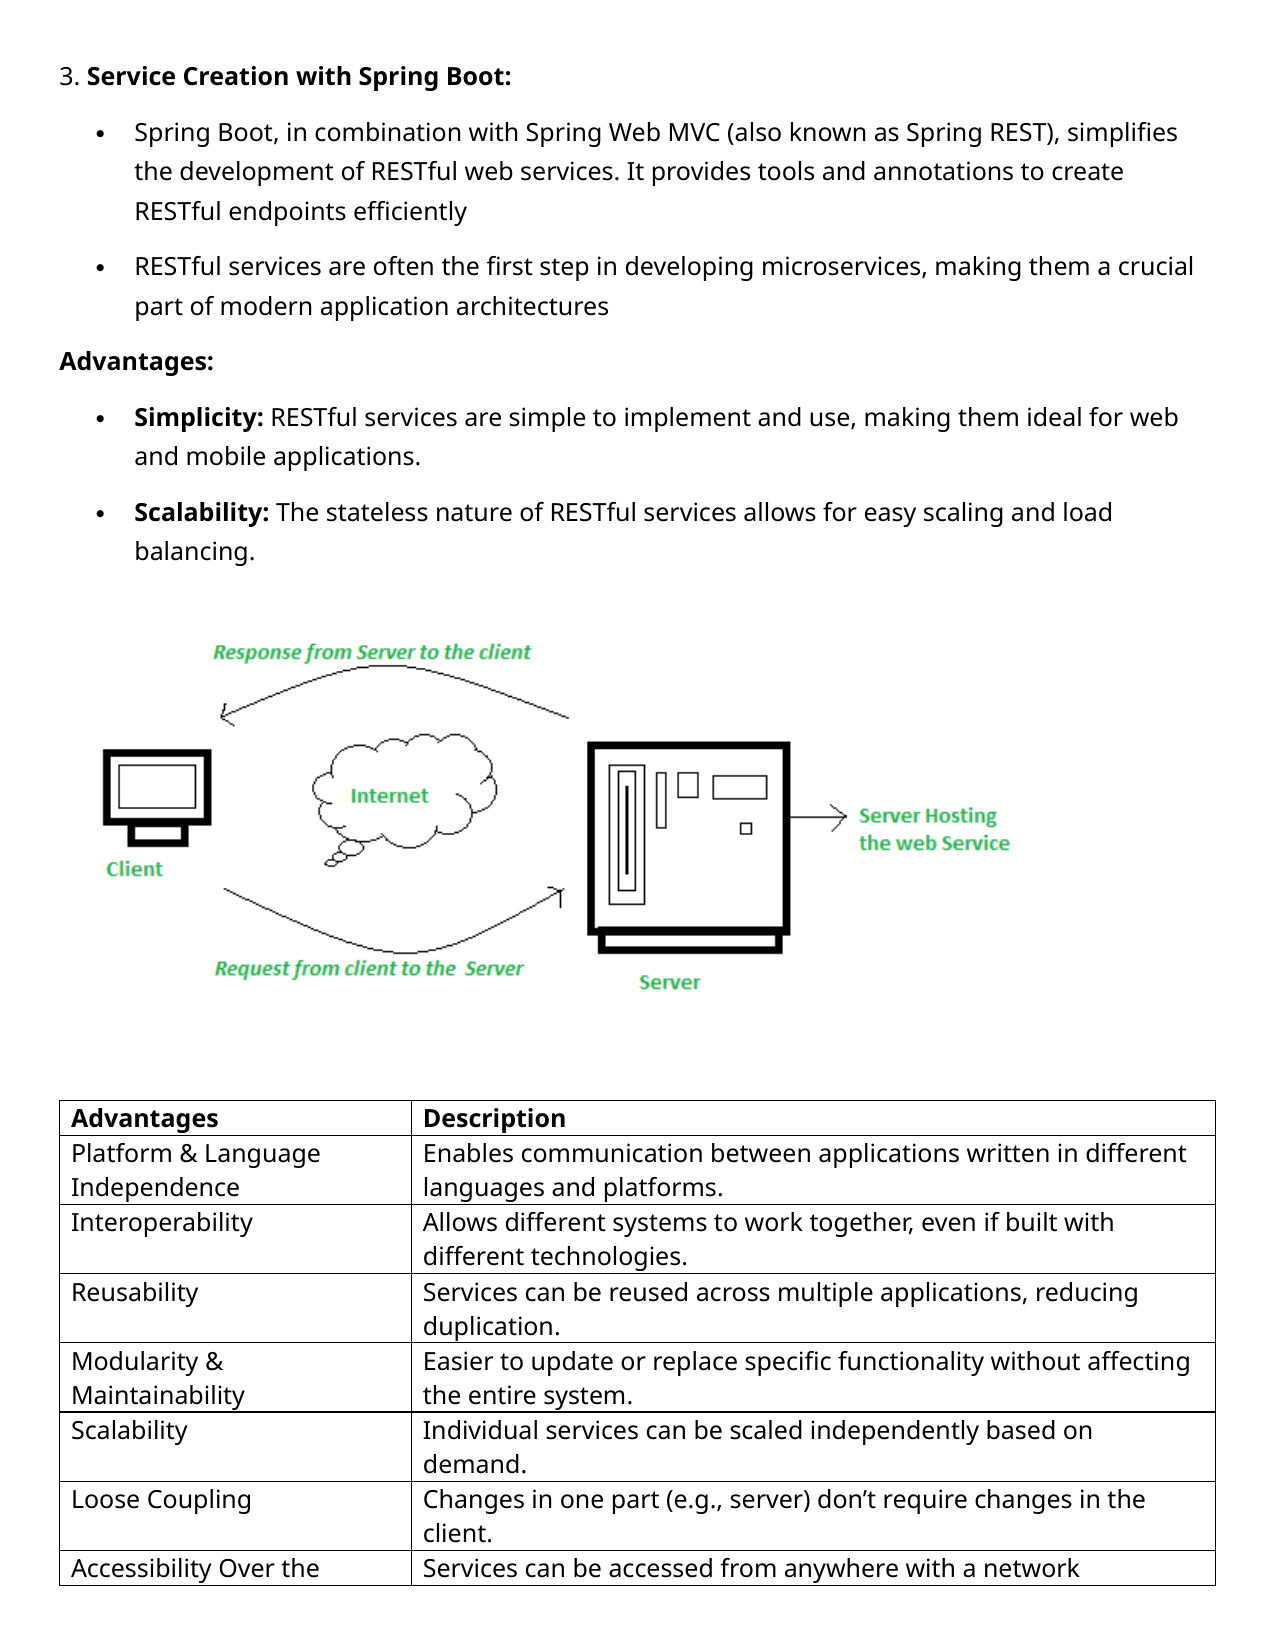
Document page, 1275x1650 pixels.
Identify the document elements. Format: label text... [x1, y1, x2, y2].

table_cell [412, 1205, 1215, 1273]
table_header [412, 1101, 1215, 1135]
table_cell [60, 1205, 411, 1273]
picture [59, 590, 1034, 1078]
list Simplicity: RESTful services are simple to implement and use, making them ideal for web and mobile applications. [97, 400, 1216, 473]
list Scalability: The stateless nature of RESTful services allows for easy scaling and load balancing. [97, 495, 1216, 568]
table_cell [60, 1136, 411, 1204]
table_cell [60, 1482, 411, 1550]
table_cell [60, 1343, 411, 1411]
list RESTful services are often the first step in developing microservices, making them a crucial part of modern application architectures [97, 249, 1216, 322]
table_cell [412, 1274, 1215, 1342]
list Spring Boot, in combination with Spring Web MVC (also known as Spring REST), simplifies the development of RESTful web services. It provides tools and annotations to create RESTful endpoints efficiently [97, 115, 1216, 227]
text Advantages: [59, 344, 1216, 378]
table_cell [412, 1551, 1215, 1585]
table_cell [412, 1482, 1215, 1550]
text 3. Service Creation with Spring Boot: [59, 59, 1216, 93]
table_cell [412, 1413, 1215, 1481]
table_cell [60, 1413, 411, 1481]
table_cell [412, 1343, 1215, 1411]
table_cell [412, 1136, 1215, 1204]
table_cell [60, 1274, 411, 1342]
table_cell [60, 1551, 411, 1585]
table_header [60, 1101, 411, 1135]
